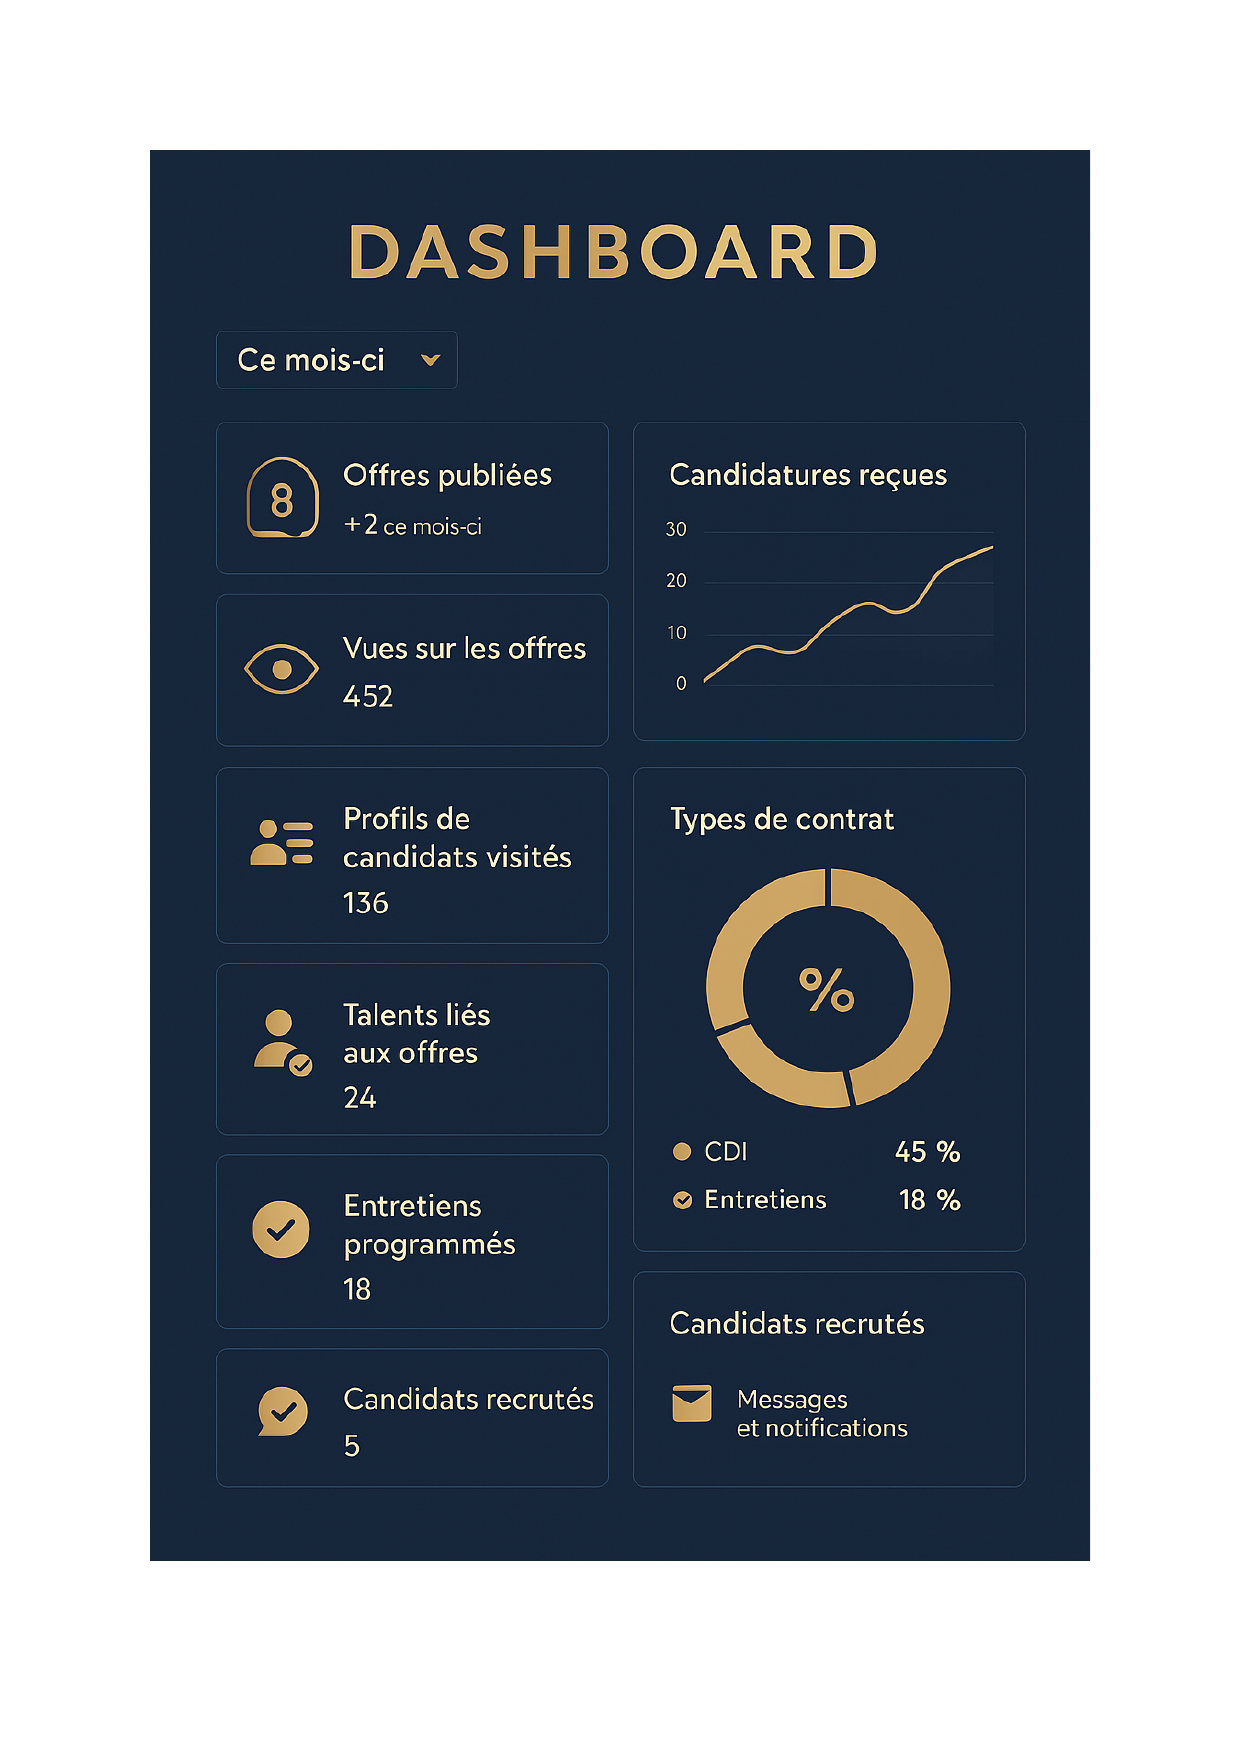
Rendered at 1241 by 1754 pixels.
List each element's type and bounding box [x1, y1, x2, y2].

picture [150, 150, 1091, 1561]
